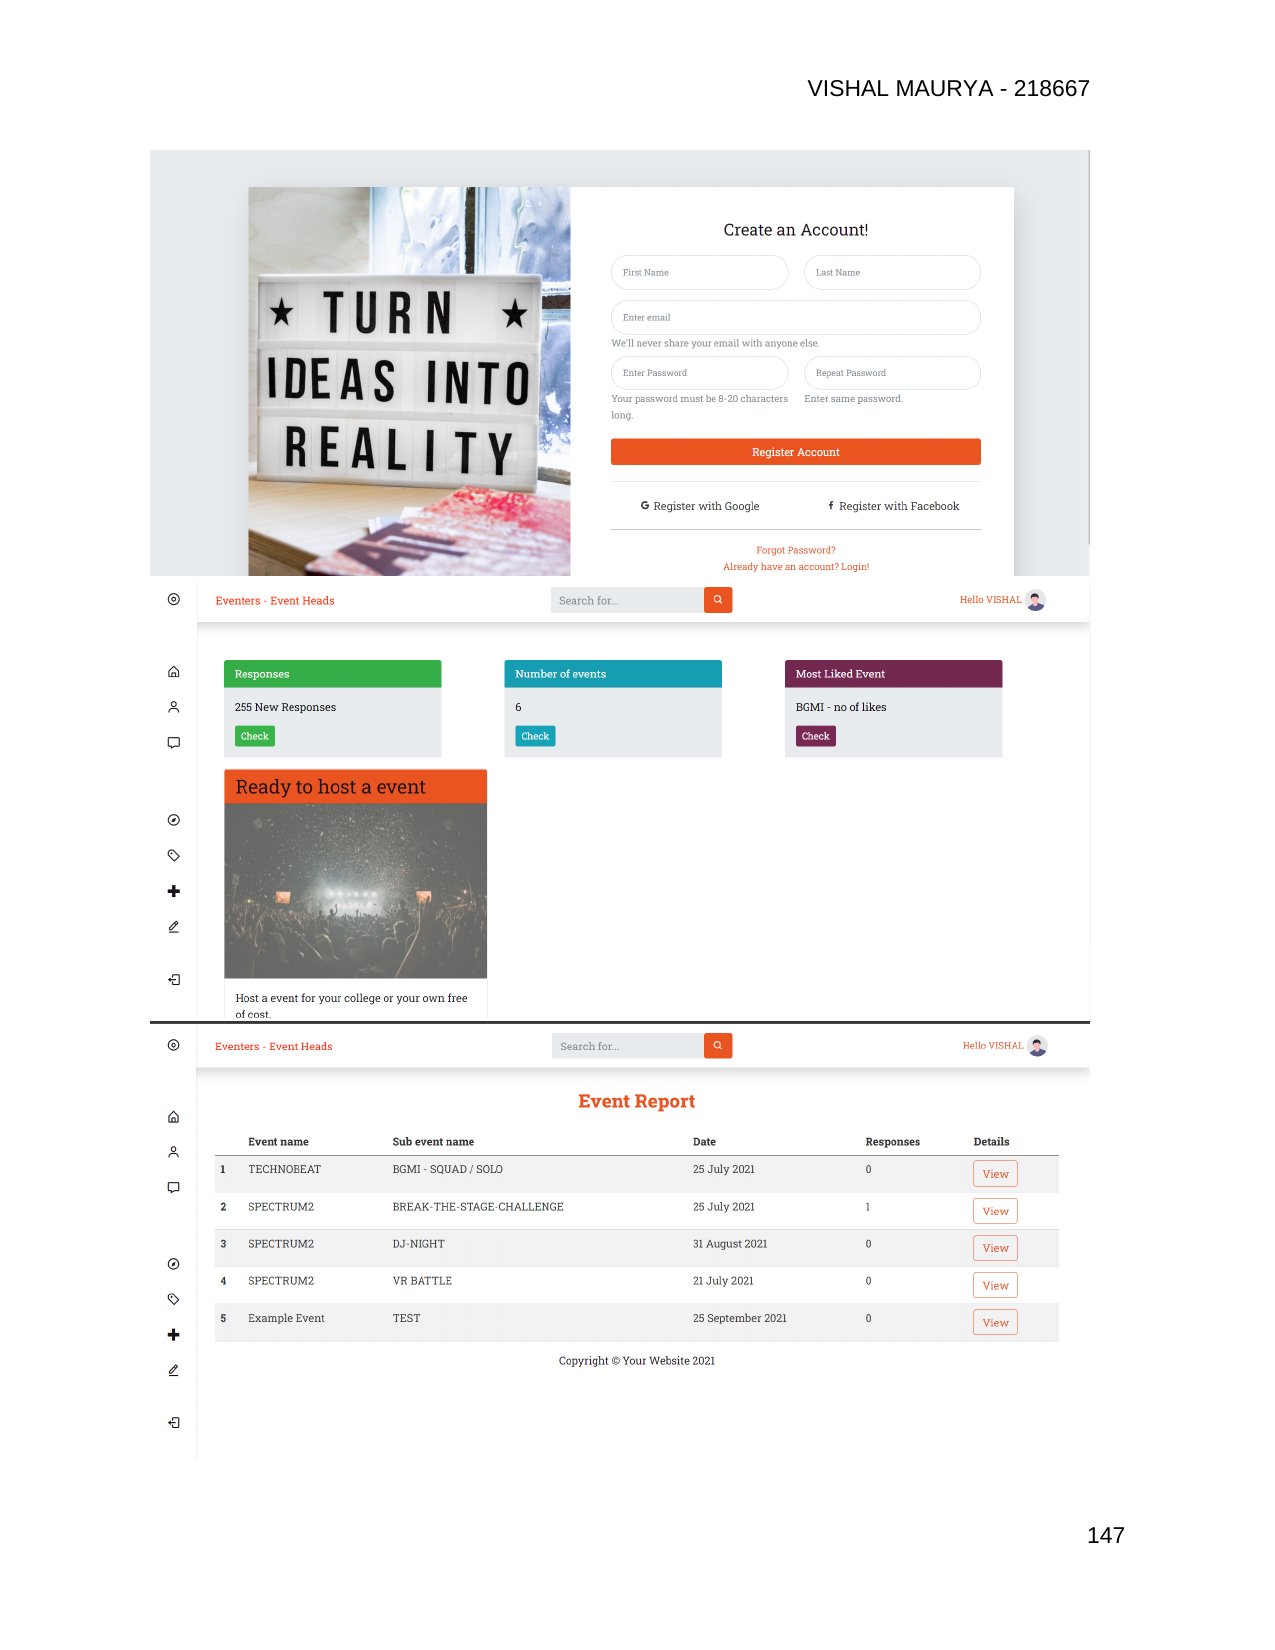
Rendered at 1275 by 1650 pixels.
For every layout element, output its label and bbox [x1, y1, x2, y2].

picture [150, 579, 1091, 1018]
picture [150, 1021, 1091, 1459]
picture [150, 150, 1091, 576]
